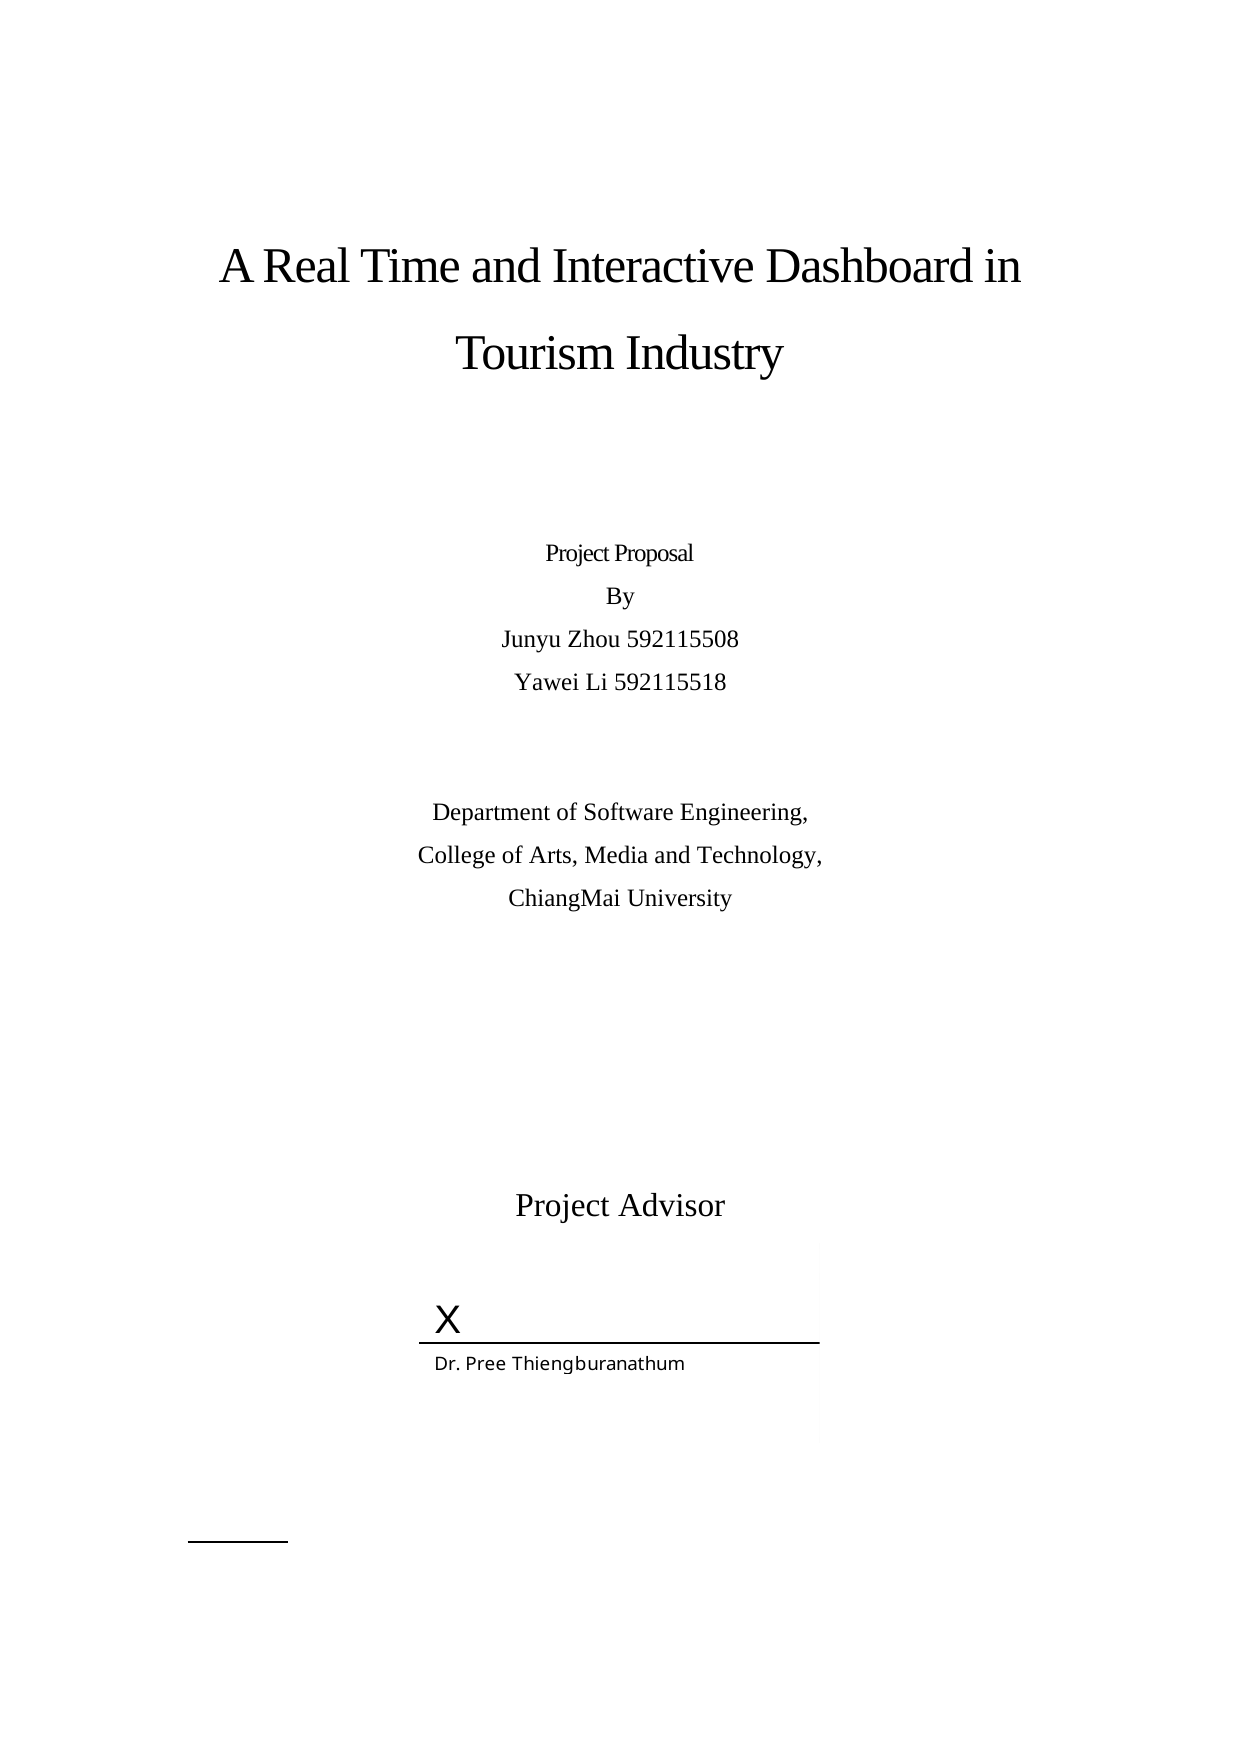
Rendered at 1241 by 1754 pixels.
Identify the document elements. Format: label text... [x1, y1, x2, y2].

text College of Arts, Media and Technology, [187, 840, 1053, 869]
title Project Proposal [187, 538, 1053, 567]
title A Real Time and Interactive Dashboard in Tourism Industry [187, 236, 1053, 380]
text By [187, 581, 1053, 610]
text Project Advisor [187, 1185, 1053, 1223]
text ChiangMai University [187, 883, 1053, 912]
text Department of Software Engineering, [187, 797, 1053, 826]
text Yawei Li 592115518 [187, 667, 1053, 696]
text Junyu Zhou 592115508 [187, 624, 1053, 653]
